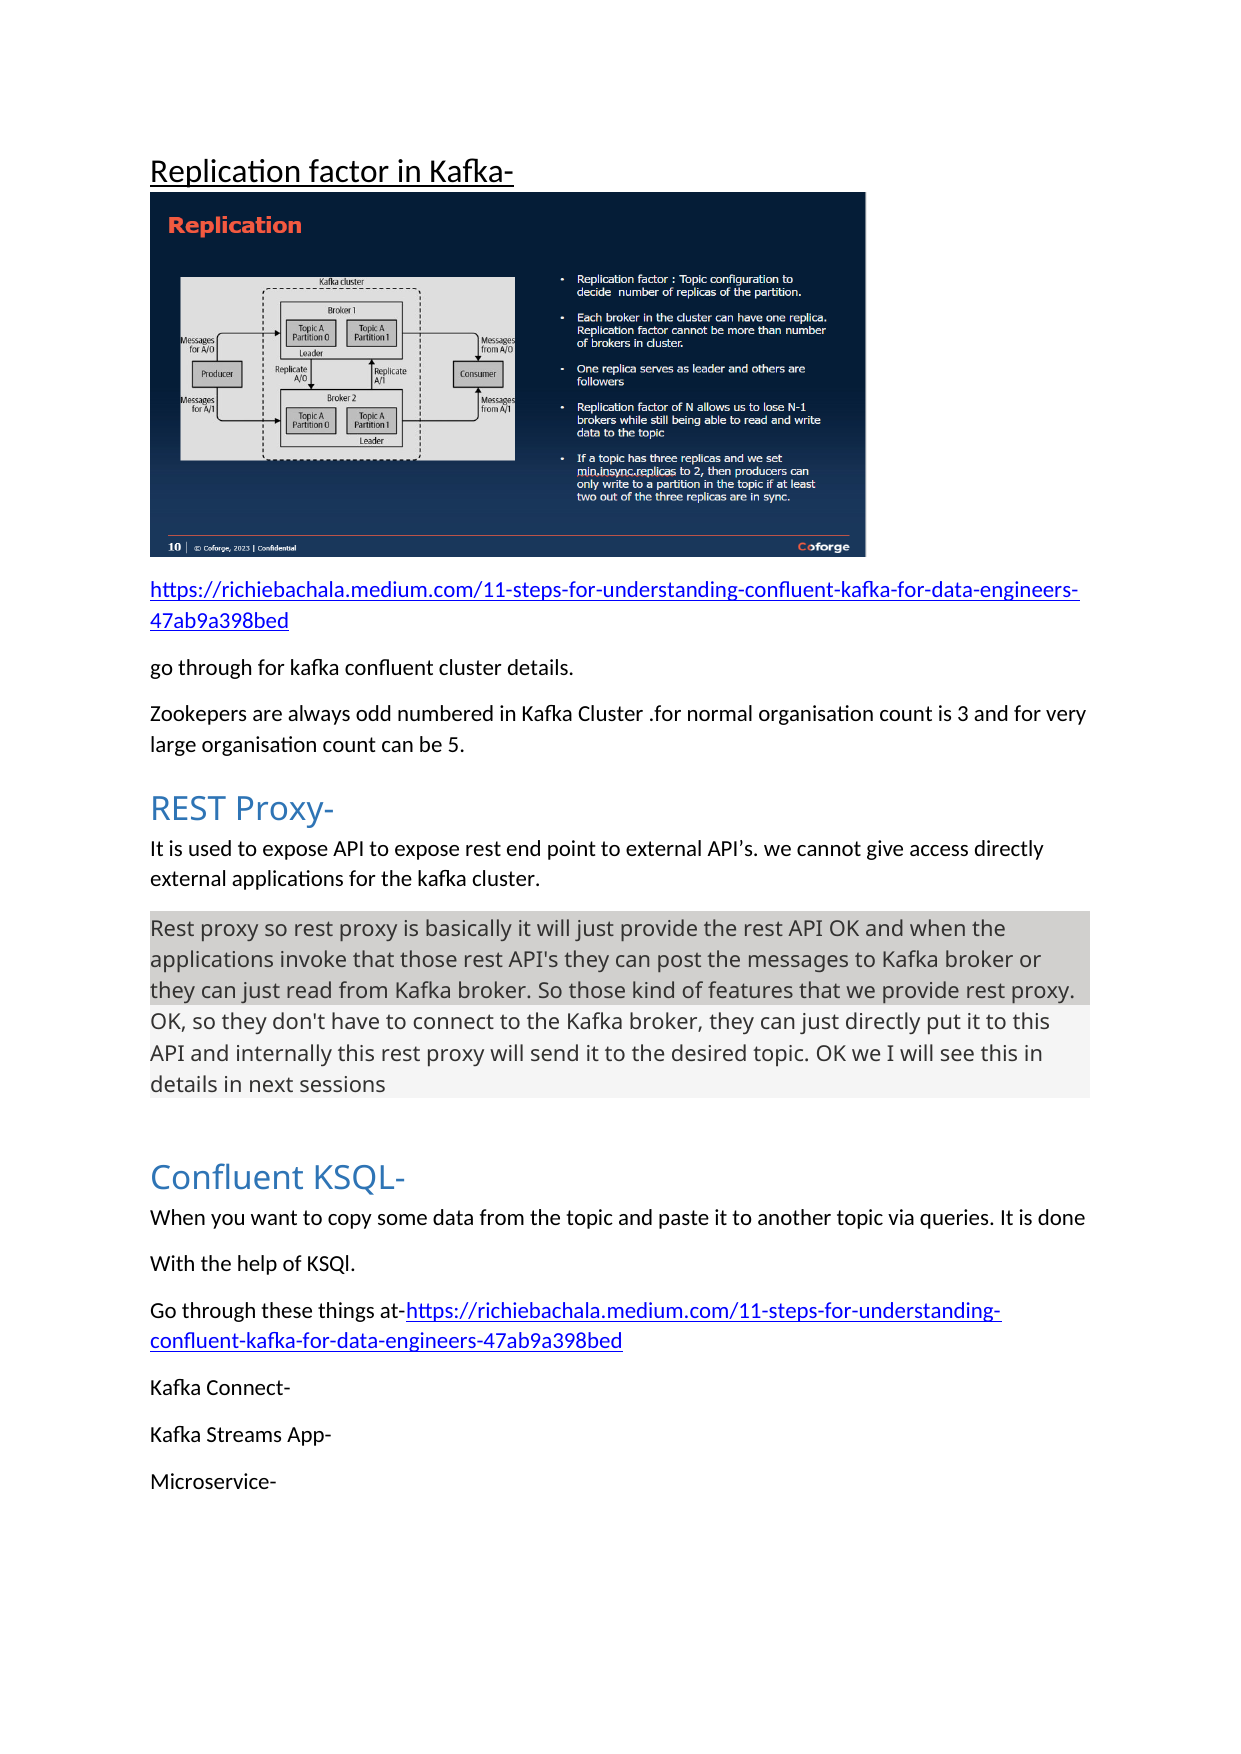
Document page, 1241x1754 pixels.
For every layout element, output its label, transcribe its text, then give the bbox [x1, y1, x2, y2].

subtitle REST Proxy- [150, 785, 1090, 830]
text Microservice- [150, 1467, 1090, 1495]
text Zookepers are always odd numbered in Kafka Cluster .for normal organisation count is 3 and for very large organisation count can be 5. [150, 699, 1090, 758]
text Kafka Streams App- [150, 1420, 1090, 1448]
text With the help of KSQl. [150, 1249, 1090, 1278]
text https://richiebachala.medium.com/11-steps-for-understanding-confluent-kafka-for-data-engineers-47ab9a398bed [150, 576, 1090, 634]
text It is used to expose API to expose rest end point to external API’s. we cannot give access directly external applications for the kafka cluster. [150, 834, 1090, 892]
picture [150, 192, 867, 557]
text Rest proxy so rest proxy is basically it will just provide the rest API OK and when the applications invoke that those rest API's they can post the messages to Kafka broker or they can just read from Kafka broker. So those kind of features that we provide rest proxy. [150, 911, 1090, 1005]
text Go through these things at-https://richiebachala.medium.com/11-steps-for-understanding-confluent-kafka-for-data-engineers-47ab9a398bed [150, 1296, 1090, 1355]
text When you want to copy some data from the topic and paste it to another topic via queries. It is done [150, 1203, 1090, 1231]
text OK, so they don't have to connect to the Kafka broker, they can just directly put it to this API and internally this rest proxy will send it to the desired topic. OK we I will see this in details in next sessions [150, 1005, 1090, 1098]
text Kafka Connect- [150, 1373, 1090, 1402]
text go through for kafka confluent cluster details. [150, 653, 1090, 681]
subtitle Confluent KSQL- [150, 1154, 1090, 1199]
